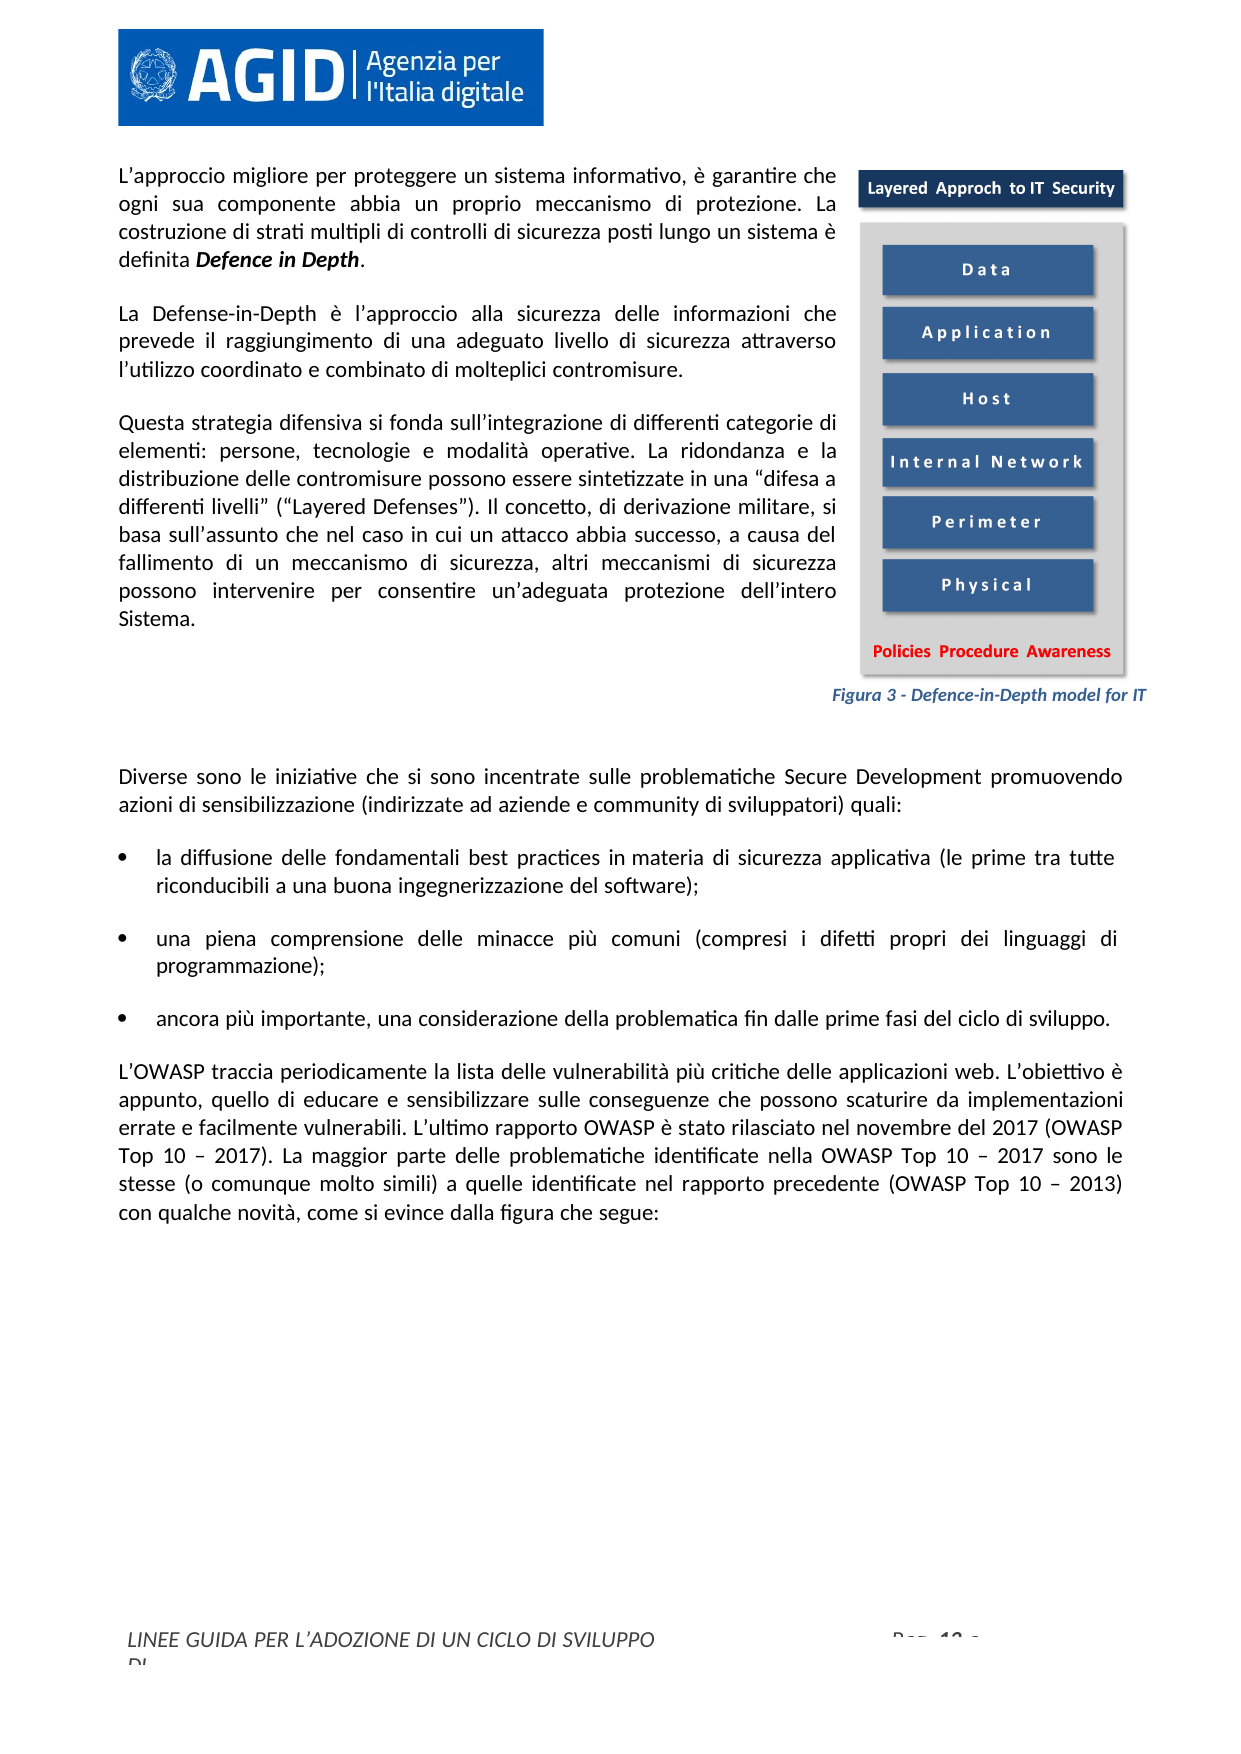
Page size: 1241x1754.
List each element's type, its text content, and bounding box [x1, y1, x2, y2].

text Figura 3 - Defence-in-Depth model for IT [274, 683, 1146, 706]
text Diverse sono le iniziative che si sono incentrate sulle problematiche Secure Development promuovendo azioni di sensibilizzazione (indirizzate ad aziende e community di sviluppatori) quali: [118, 762, 1123, 818]
list una piena comprensione delle minacce più comuni (compresi i difetti propri dei linguaggi di programmazione); [118, 924, 1123, 979]
picture [853, 167, 1134, 683]
text L’approccio migliore per proteggere un sistema informativo, è garantire che ogni sua componente abbia un proprio meccanismo di protezione. La costruzione di strati multipli di controlli di sicurezza posti lungo un sistema è definita Defence in Depth. [118, 161, 837, 273]
text L’OWASP traccia periodicamente la lista delle vulnerabilità più critiche delle applicazioni web. L’obiettivo è appunto, quello di educare e sensibilizzare sulle conseguenze che possono scaturire da implementazioni errate e facilmente vulnerabili. L’ultimo rapporto OWASP è stato rilasciato nel novembre del 2017 (OWASP Top 10 – 2017). La maggior parte delle problematiche identificate nella OWASP Top 10 – 2017 sono le stesse (o comunque molto simili) a quelle identificate nel rapporto precedente (OWASP Top 10 – 2013) con qualche novità, come si evince dalla figura che segue: [118, 1057, 1123, 1226]
picture [118, 29, 544, 126]
list ancora più importante, una considerazione della problematica fin dalle prime fasi del ciclo di sviluppo. [118, 1004, 1203, 1032]
list la diffusione delle fondamentali best practices in materia di sicurezza applicativa (le prime tra tutte riconducibili a una buona ingegnerizzazione del software); [118, 843, 1123, 899]
text La Defense-in-Depth è l’approccio alla sicurezza delle informazioni che prevede il raggiungimento di una adeguato livello di sicurezza attraverso l’utilizzo coordinato e combinato di molteplici contromisure. [118, 299, 837, 383]
text Questa strategia difensiva si fonda sull’integrazione di differenti categorie di elementi: persone, tecnologie e modalità operative. La ridondanza e la distribuzione delle contromisure possono essere sintetizzate in una “difesa a differenti livelli” (“Layered Defenses”). Il concetto, di derivazione militare, si basa sull’assunto che nel caso in cui un attacco abbia successo, a causa del fallimento di un meccanismo di sicurezza, altri meccanismi di sicurezza possono intervenire per consentire un’adeguata protezione dell’intero Sistema. [118, 408, 837, 632]
